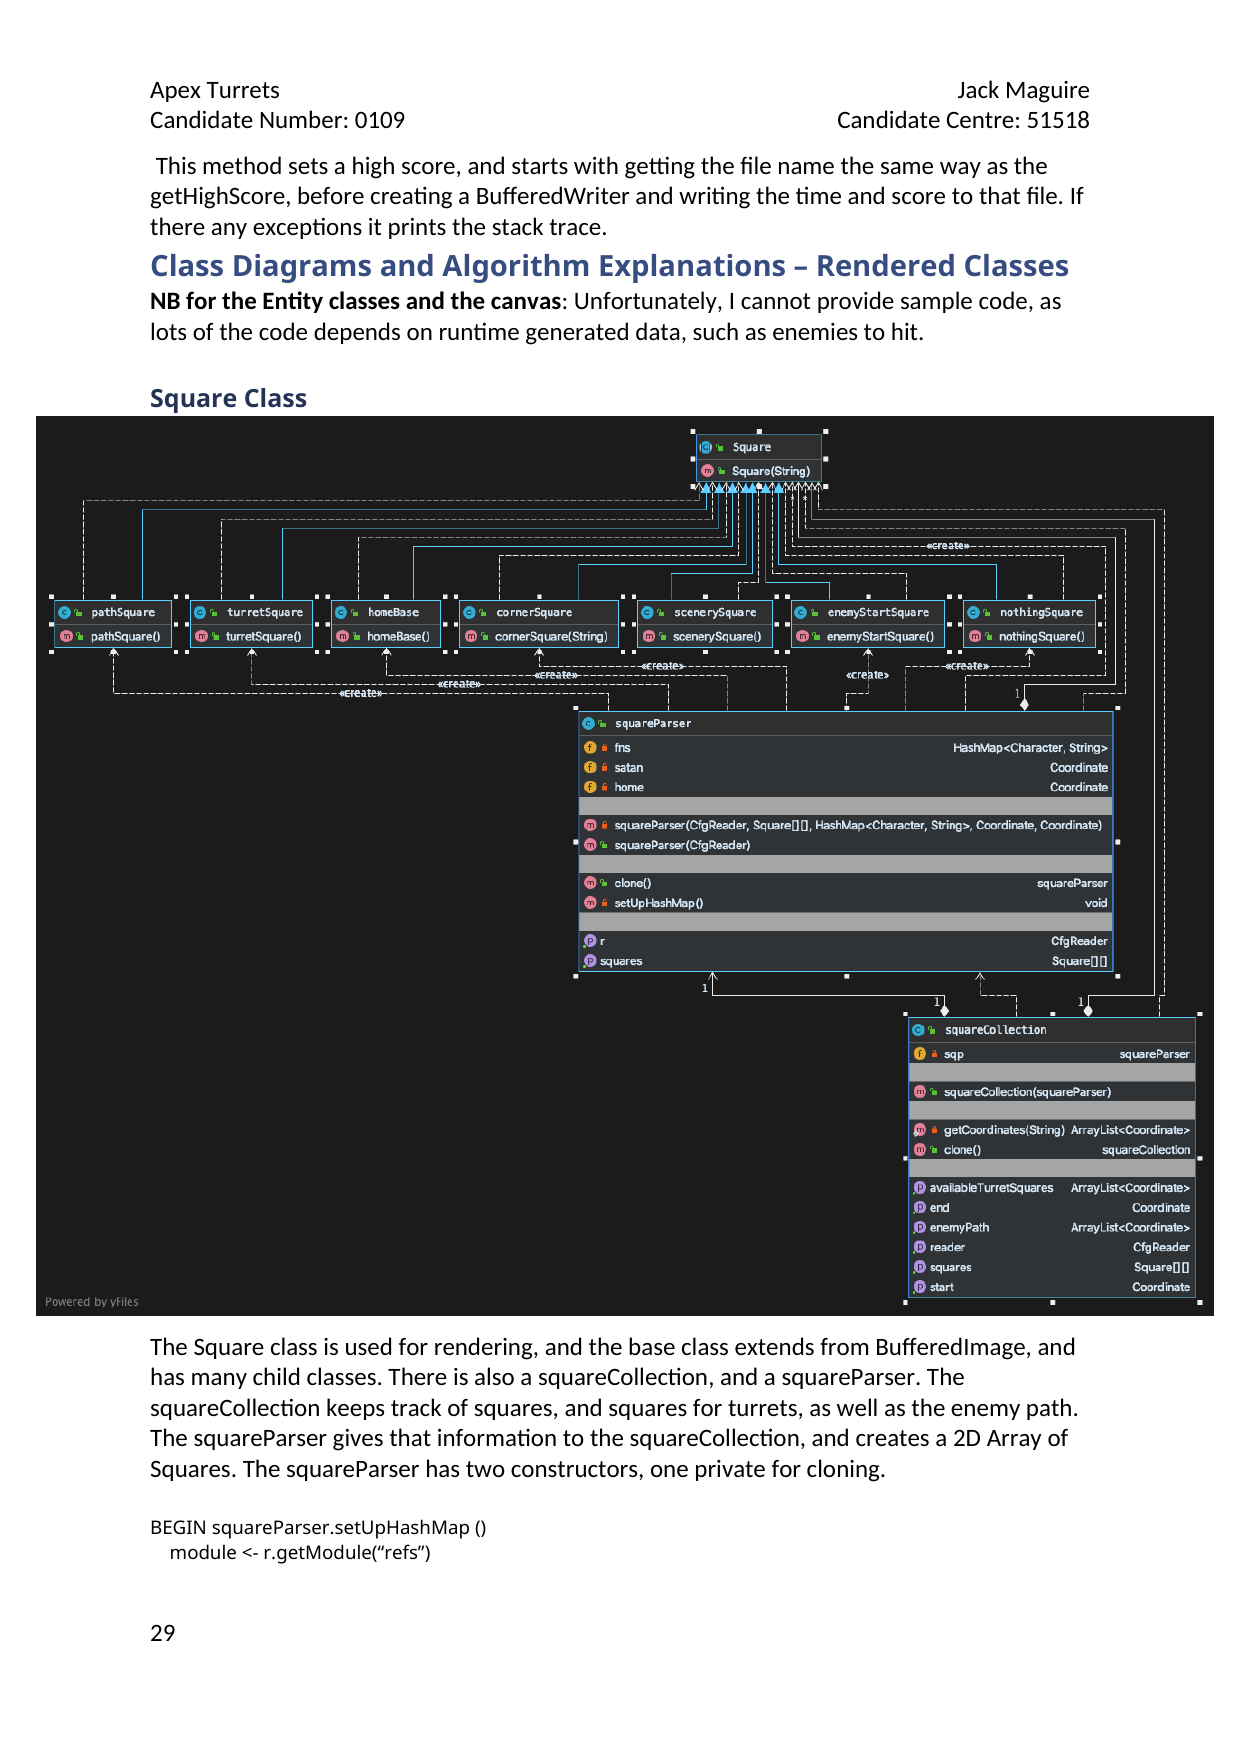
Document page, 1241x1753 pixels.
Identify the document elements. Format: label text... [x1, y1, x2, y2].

text The Square class is used for rendering, and the base class extends from BufferedImage, and has many child classes. There is also a squareCollection, and a squareParser. The squareCollection keeps track of squares, and squares for turrets, as well as the enemy path. The squareParser gives that information to the squareCollection, and creates a 2D Array of Squares. The squareParser has two constructors, one private for cloning. [150, 1316, 1090, 1483]
text BEGIN squareParser.setUpHashMap () [150, 1514, 1090, 1539]
text This method sets a high score, and starts with getting the file name the same way as the getHighScore, before creating a BufferedWriter and writing the time and score to that file. If there any exceptions it prints the stack trace. [150, 150, 1090, 242]
subtitle Square Class [150, 381, 1090, 415]
text module <- r.getModule(“refs”) [150, 1539, 1090, 1565]
text NB for the Entity classes and the canvas: Unfortunately, I cannot provide sample code, as lots of the code depends on runtime generated data, such as enemies to hit. [150, 285, 1090, 346]
picture [36, 416, 1214, 1316]
subtitle Class Diagrams and Algorithm Explanations – Rendered Classes [150, 246, 1090, 285]
